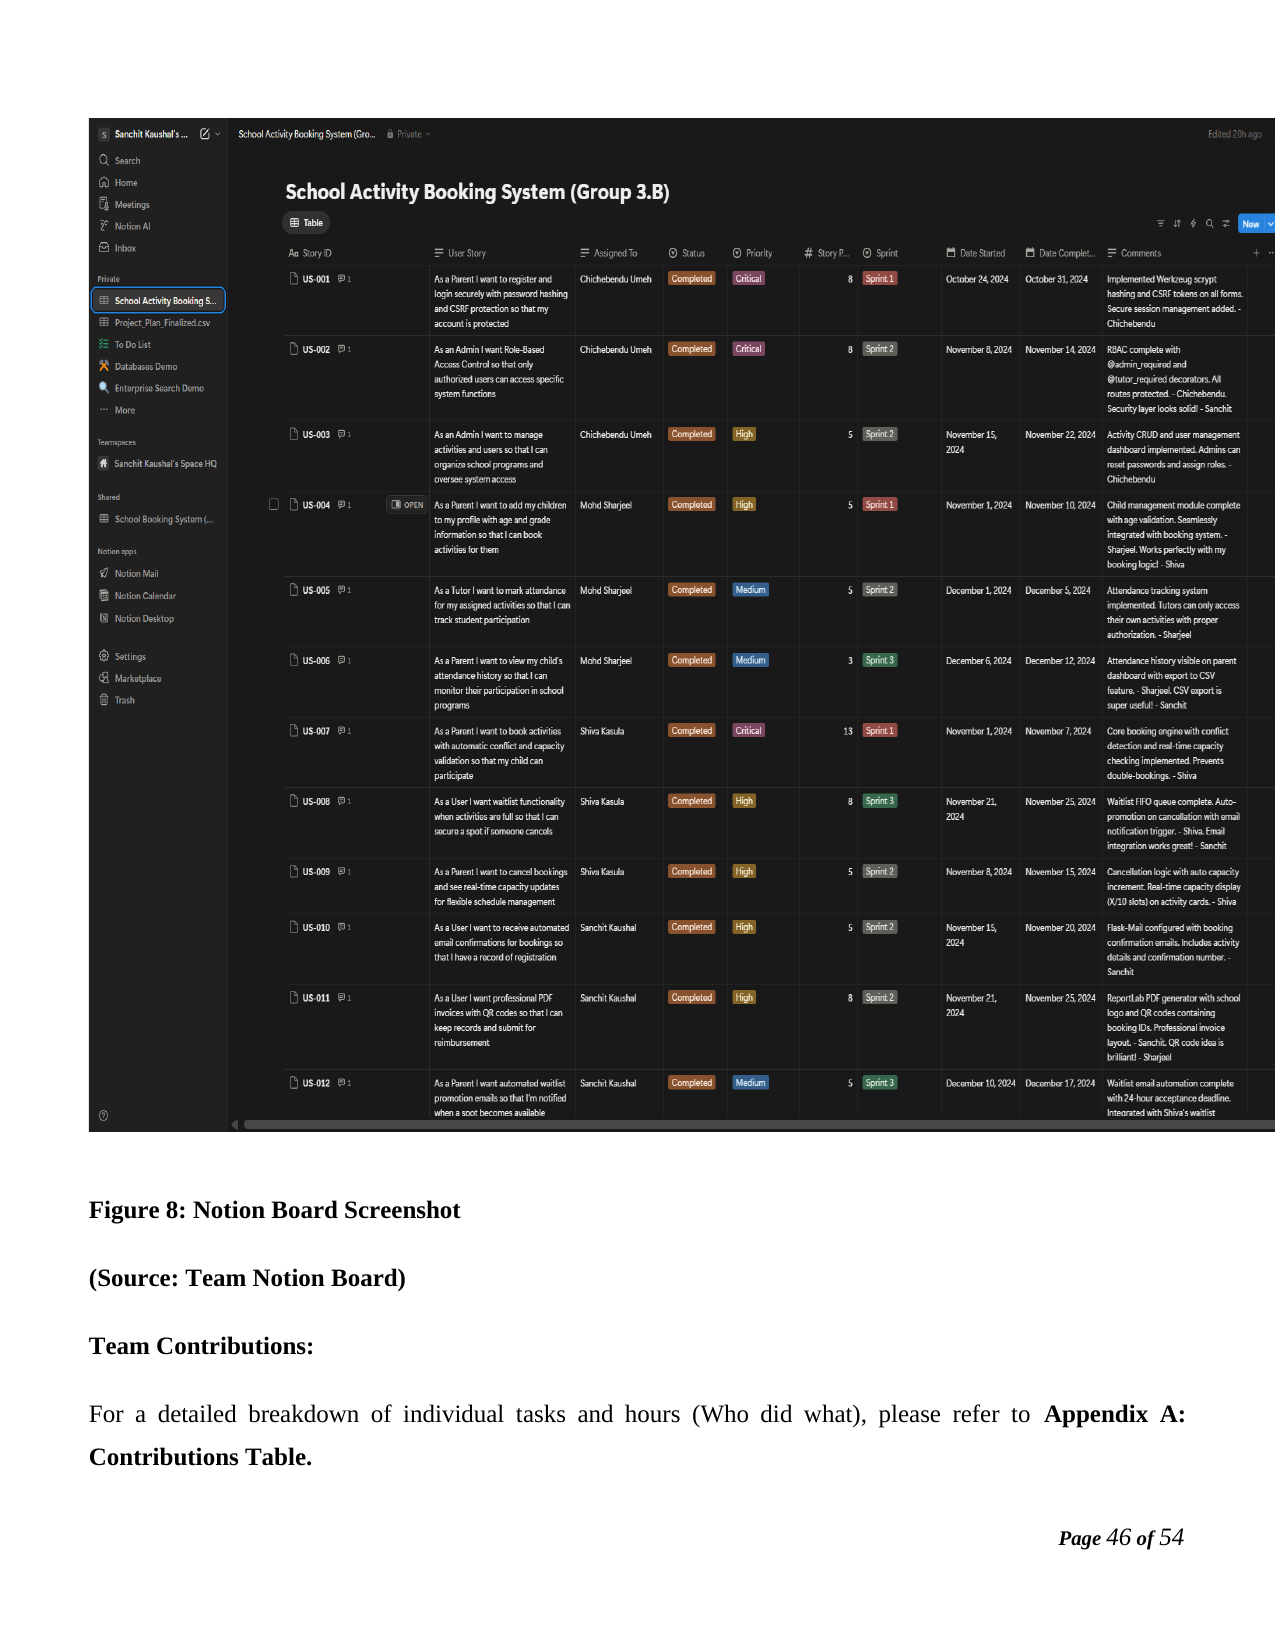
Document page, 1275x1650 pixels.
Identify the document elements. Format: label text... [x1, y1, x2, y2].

text Team Contributions: [89, 1331, 1186, 1360]
text (Source: Team Notion Board) [89, 1263, 1186, 1292]
picture [88, 118, 1275, 1132]
text Figure 8: Notion Board Screenshot [89, 1195, 1186, 1223]
text For a detailed breakdown of individual tasks and hours (Who did what), please refer to Appendix A: Contributions Table. [89, 1399, 1186, 1471]
